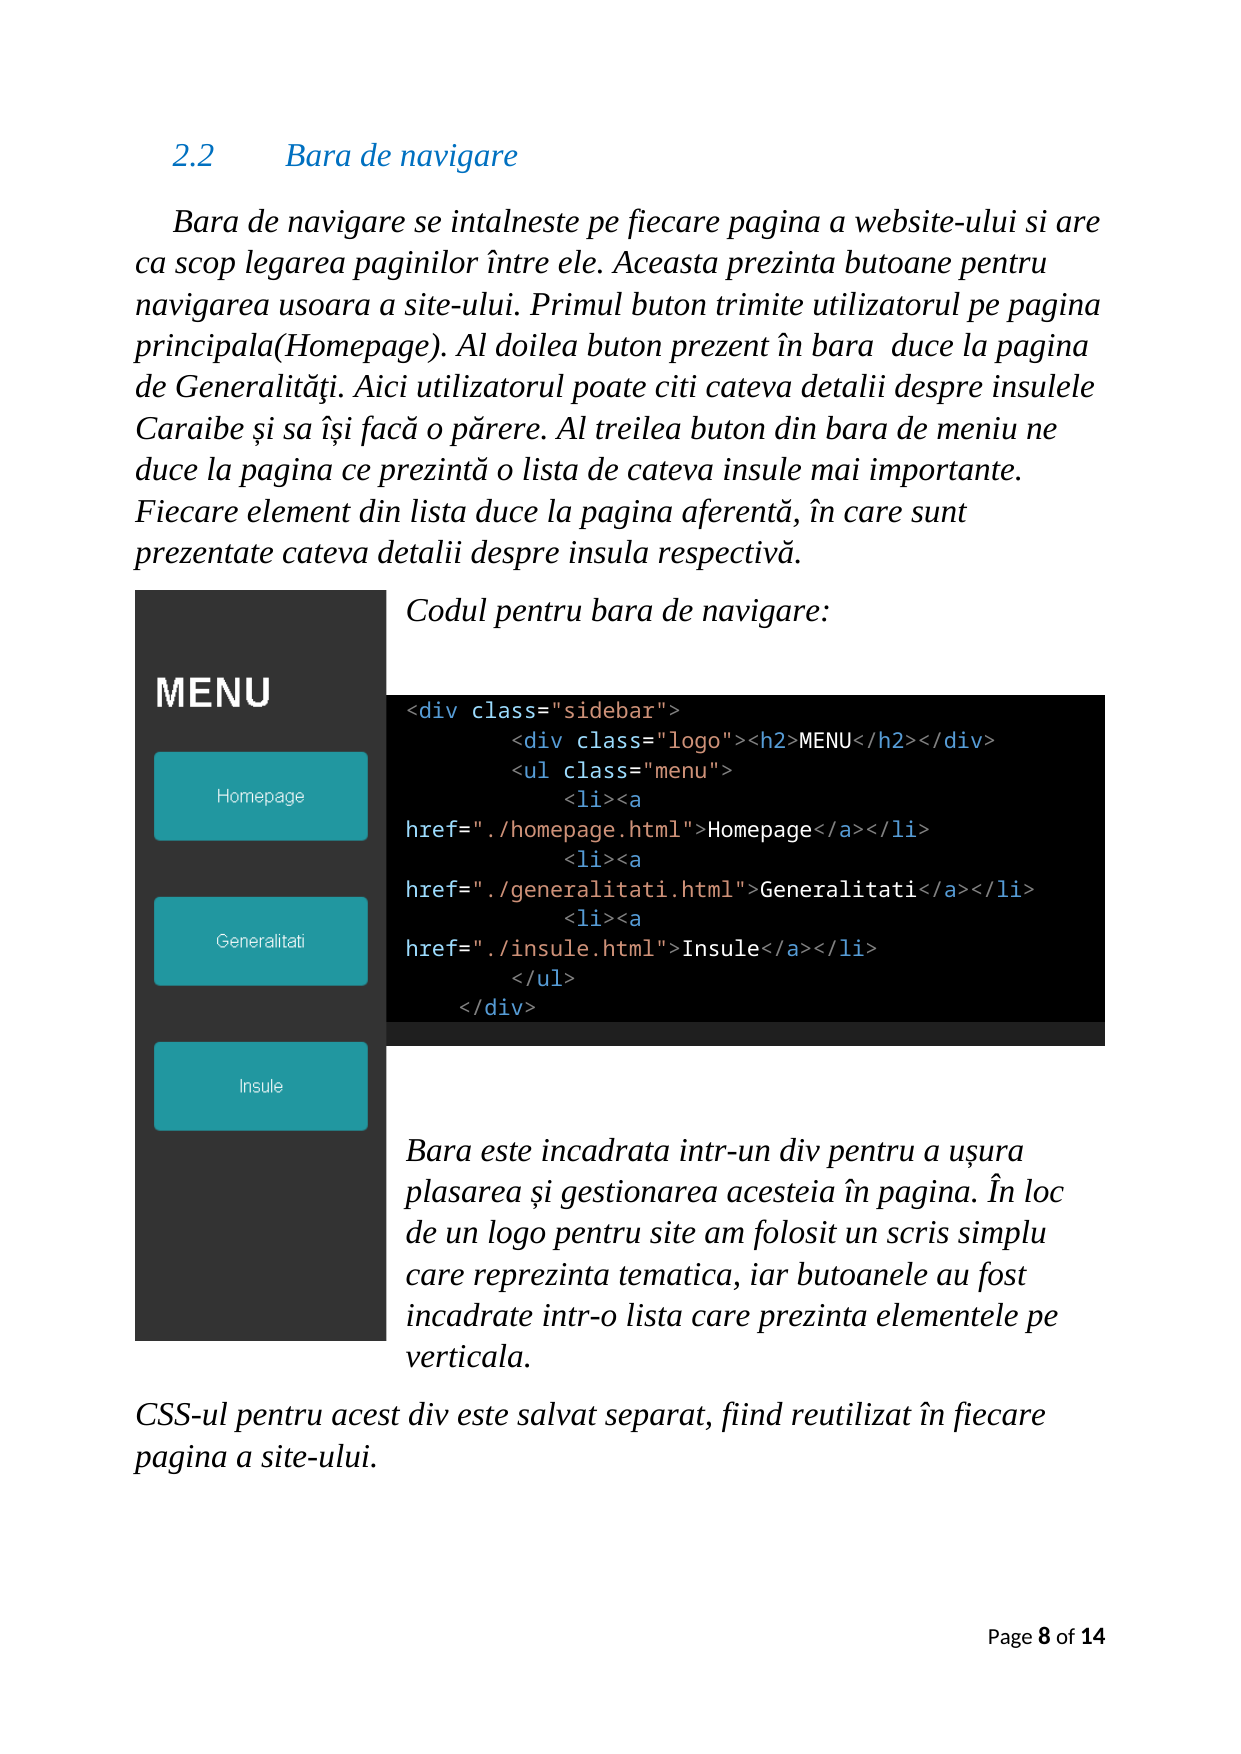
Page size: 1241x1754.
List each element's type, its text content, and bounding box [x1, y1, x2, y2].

text <div class="sidebar"> [387, 695, 1105, 725]
subtitle Bara de navigare [172, 135, 1105, 173]
text <li><a href="./insule.html">Insule</a></li> [387, 903, 1105, 962]
text </ul> [387, 962, 1105, 992]
text Bara de navigare se intalneste pe fiecare pagina a website-ului si are ca scop legarea paginilor între ele. Aceasta prezinta butoane pentru navigarea usoara a site-ului. Primul buton trimite utilizatorul pe pagina principala(Homepage). Al doilea buton prezent în bara duce la pagina de Generalităţi. Aici utilizatorul poate citi cateva detalii despre insulele Caraibe și sa își facă o părere. Al treilea buton din bara de meniu ne duce la pagina ce prezintă o lista de cateva insule mai importante. Fiecare element din lista duce la pagina aferentă, în care sunt prezentate cateva detalii despre insula respectivă. [135, 201, 1105, 571]
picture [135, 590, 387, 1341]
text Bara este incadrata intr-un div pentru a ușura plasarea și gestionarea acesteia în pagina. În loc de un logo pentru site am folosit un scris simplu care reprezinta tematica, iar butoanele au fost incadrate intr-o lista care prezinta elementele pe verticala. [135, 1130, 1105, 1375]
text </div> [387, 992, 1105, 1022]
text Codul pentru bara de navigare: [387, 590, 1105, 628]
text <li><a href="./homepage.html">Homepage</a></li> [387, 784, 1105, 843]
text <div class="logo"><h2>MENU</h2></div> [387, 725, 1105, 754]
text <ul class="menu"> [387, 754, 1105, 784]
text <li><a href="./generalitati.html">Generalitati</a></li> [387, 843, 1105, 903]
text CSS-ul pentru acest div este salvat separat, fiind reutilizat în fiecare pagina a site-ului. [135, 1394, 1105, 1474]
